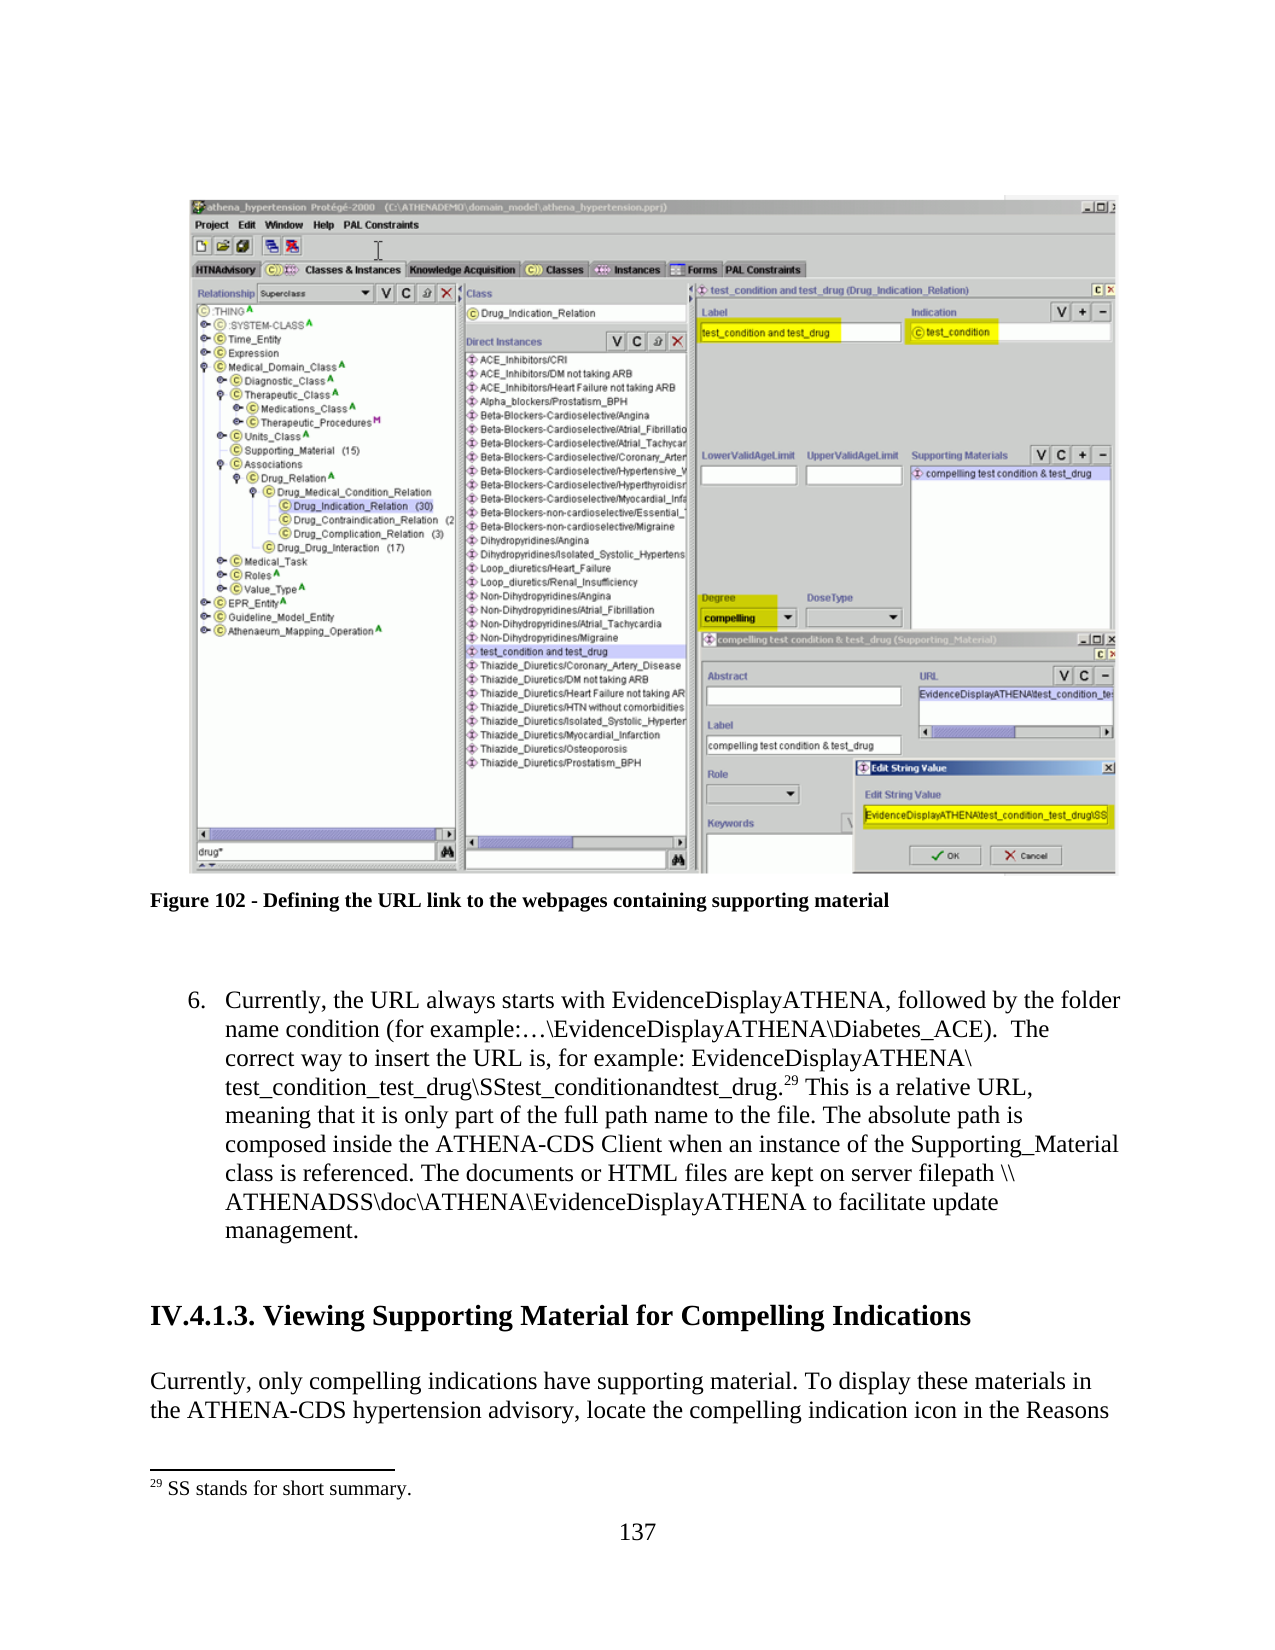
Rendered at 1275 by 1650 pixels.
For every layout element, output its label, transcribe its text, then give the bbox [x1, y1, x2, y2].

list Currently, the URL always starts with EvidenceDisplayATHENA, followed by the folder name condition (for example:…\EvidenceDisplayATHENA\Diabetes_ACE). The correct way to insert the URL is, for example: EvidenceDisplayATHENA\test_condition_test_drug\SStest_conditionandtest_drug. This is a relative URL, meaning that it is only part of the full path name to the file. The absolute path is composed inside the ATHENA-CDS Client when an instance of the Supporting_Material class is referenced. The documents or HTML files are kept on server filepath \\ATHENADSS\doc\ATHENA\EvidenceDisplayATHENA to facilitate update management. [187, 985, 1125, 1244]
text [150, 1366, 1125, 1424]
text Viewing Supporting Material for Compelling Indications [150, 1298, 1125, 1331]
picture [187, 195, 1119, 876]
